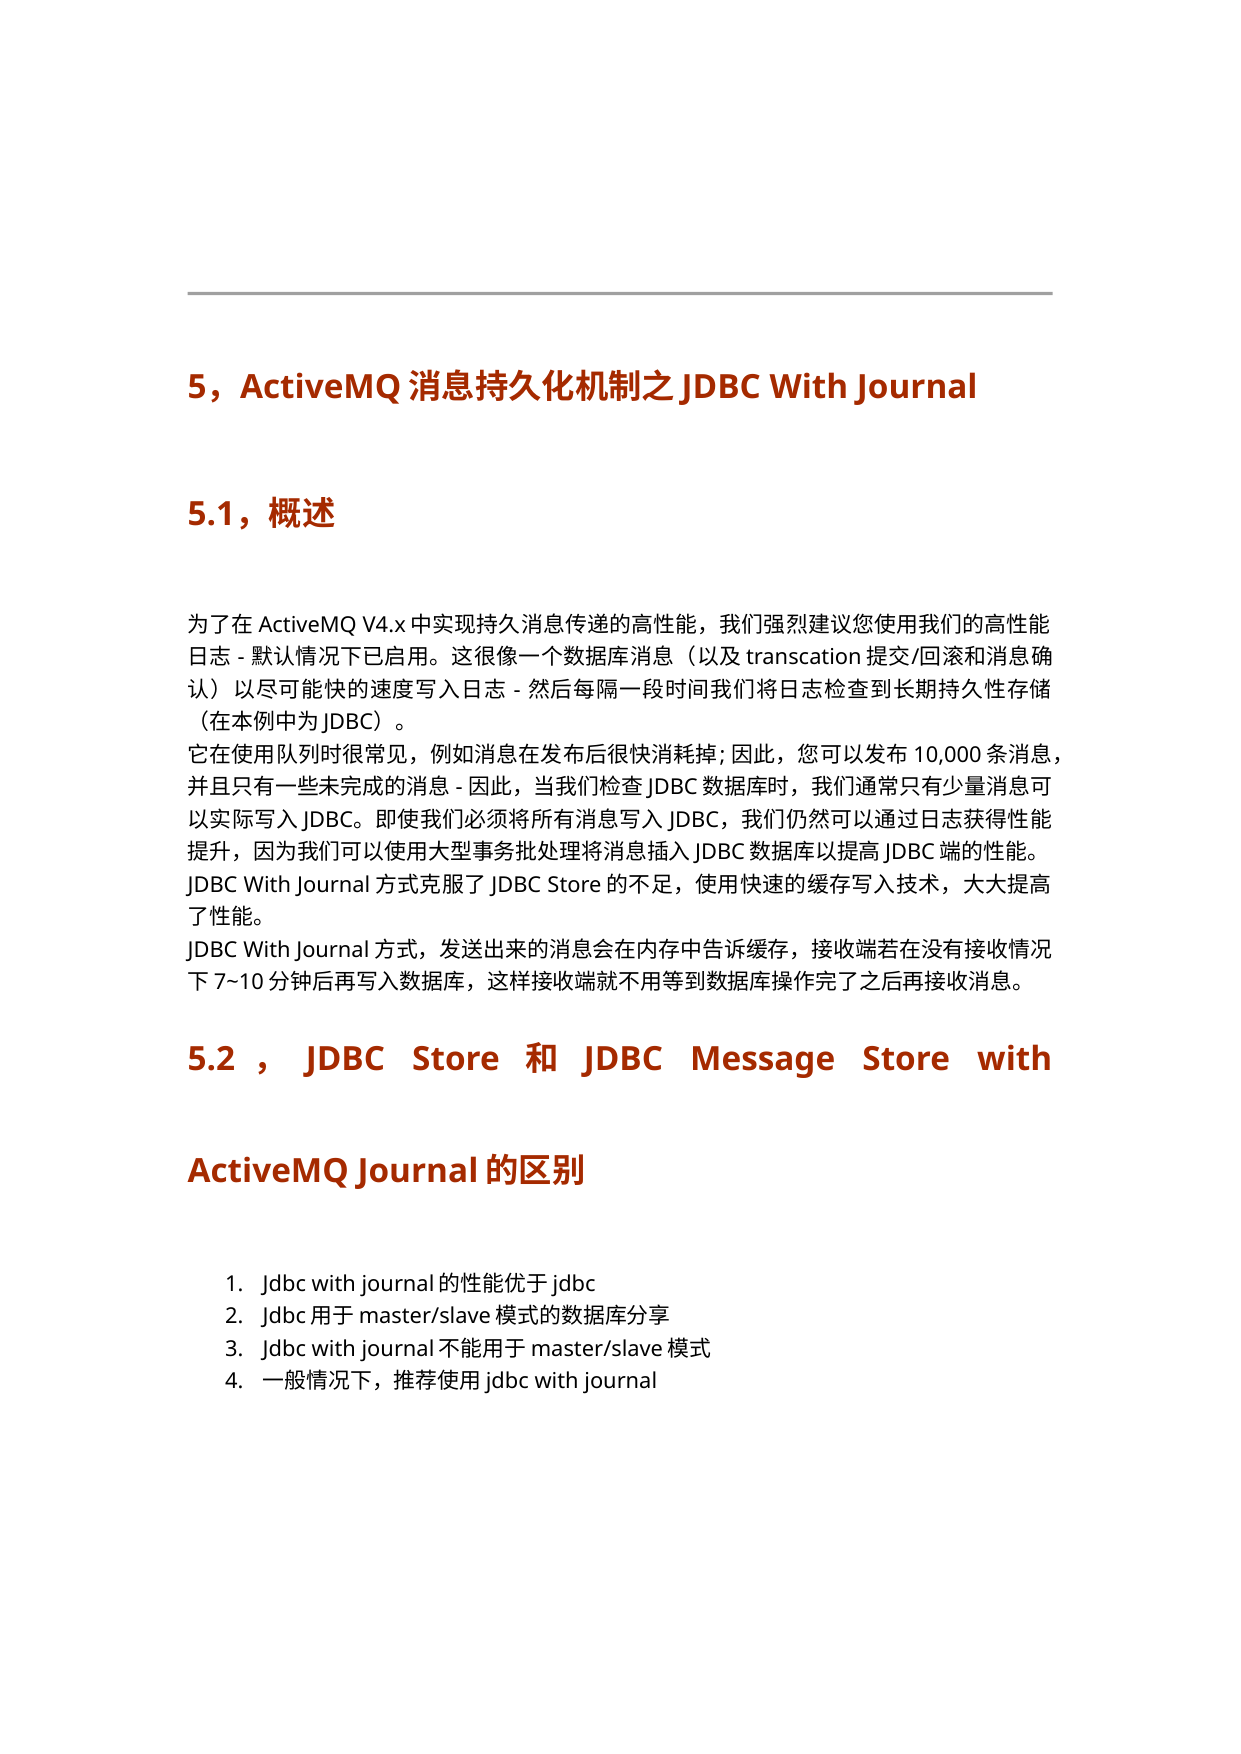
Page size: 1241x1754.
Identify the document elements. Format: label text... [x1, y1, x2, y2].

text 它在使用队列时很常见，例如消息在发布后很快消耗掉; 因此，您可以发布10,000条消息，并且只有一些未完成的消息 - 因此，当我们检查JDBC数据库时，我们通常只有少量消息可以实际写入JDBC。即使我们必须将所有消息写入JDBC，我们仍然可以通过日志获得性能提升，因为我们可以使用大型事务批处理将消息插入JDBC数据库以提高JDBC端的性能。 [187, 736, 1053, 866]
text JDBC With Journal方式，发送出来的消息会在内存中告诉缓存，接收端若在没有接收情况下7~10分钟后再写入数据库，这样接收端就不用等到数据库操作完了之后再接收消息。 [187, 931, 1053, 996]
list Jdbc用于master/slave模式的数据库分享 [225, 1298, 1053, 1330]
list Jdbc with journal不能用于master/slave模式 [225, 1330, 1053, 1363]
list Jdbc with journal的性能优于jdbc [225, 1265, 1053, 1298]
subtitle 5.1，概述 [187, 479, 1053, 544]
list 一般情况下，推荐使用jdbc with journal [225, 1363, 1053, 1395]
text 为了在ActiveMQ V4.x中实现持久消息传递的高性能，我们强烈建议您使用我们的高性能日志 - 默认情况下已启用。这很像一个数据库消息（以及transcation提交/回滚和消息确认）以尽可能快的速度写入日志 - 然后每隔一段时间我们将日志检查到长期持久性存储（在本例中为JDBC）。 [187, 606, 1053, 736]
subtitle 5.2，JDBC Store和JDBC Message Store with ActiveMQ Journal的区别 [187, 1023, 1053, 1201]
text JDBC With Journal方式克服了JDBC Store的不足，使用快速的缓存写入技术，大大提高了性能。 [187, 866, 1053, 931]
subtitle 5，ActiveMQ消息持久化机制之JDBC With Journal [187, 352, 1053, 417]
